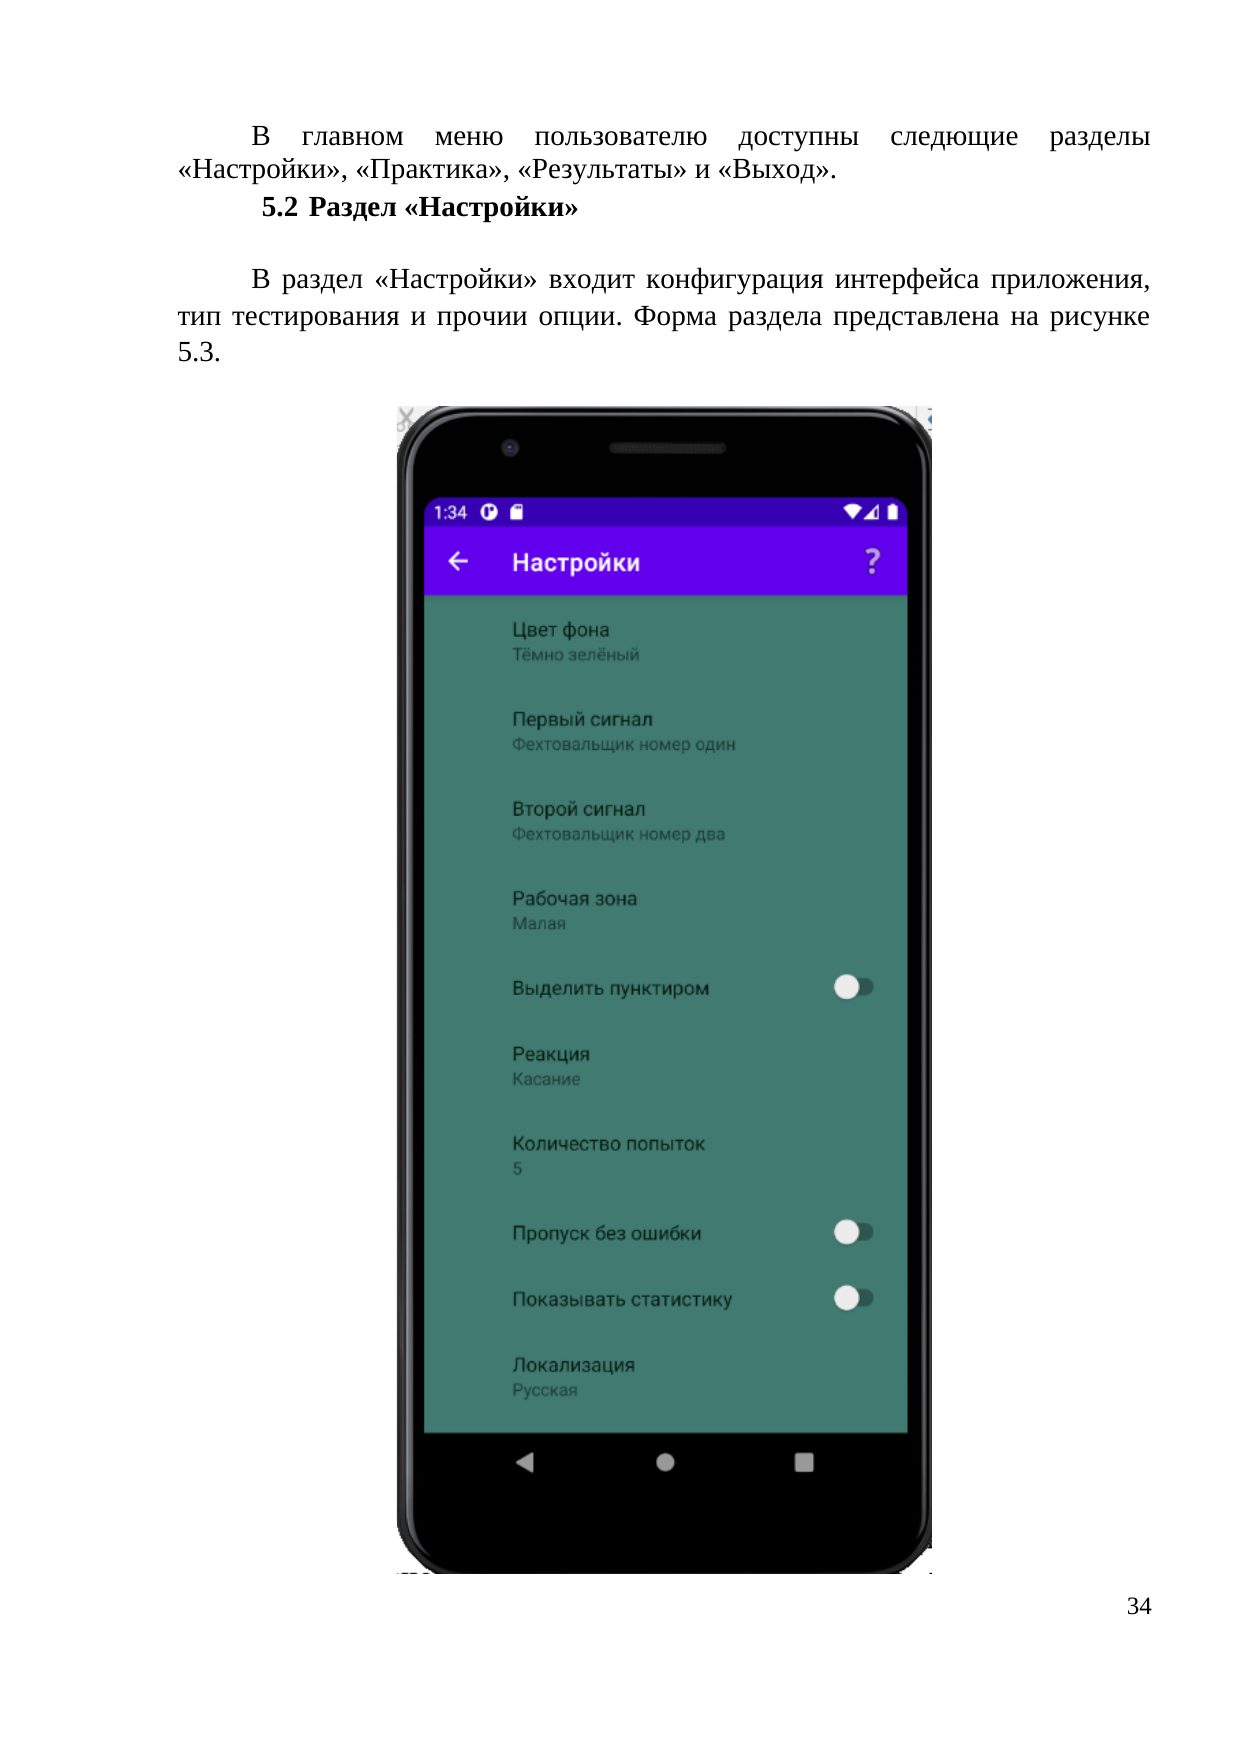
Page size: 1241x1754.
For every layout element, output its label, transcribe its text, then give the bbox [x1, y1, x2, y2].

text В главном меню пользователю доступны следющие разделы «Настройки», «Практика», «Результаты» и «Выход». [177, 118, 1152, 185]
text В раздел «Настройки» входит конфигурация интерфейса приложения, тип тестирования и прочии опции. Форма раздела представлена на рисунке 5.3. [177, 262, 1152, 367]
text Раздел «Настройки» [262, 189, 1152, 223]
picture [396, 406, 932, 1574]
